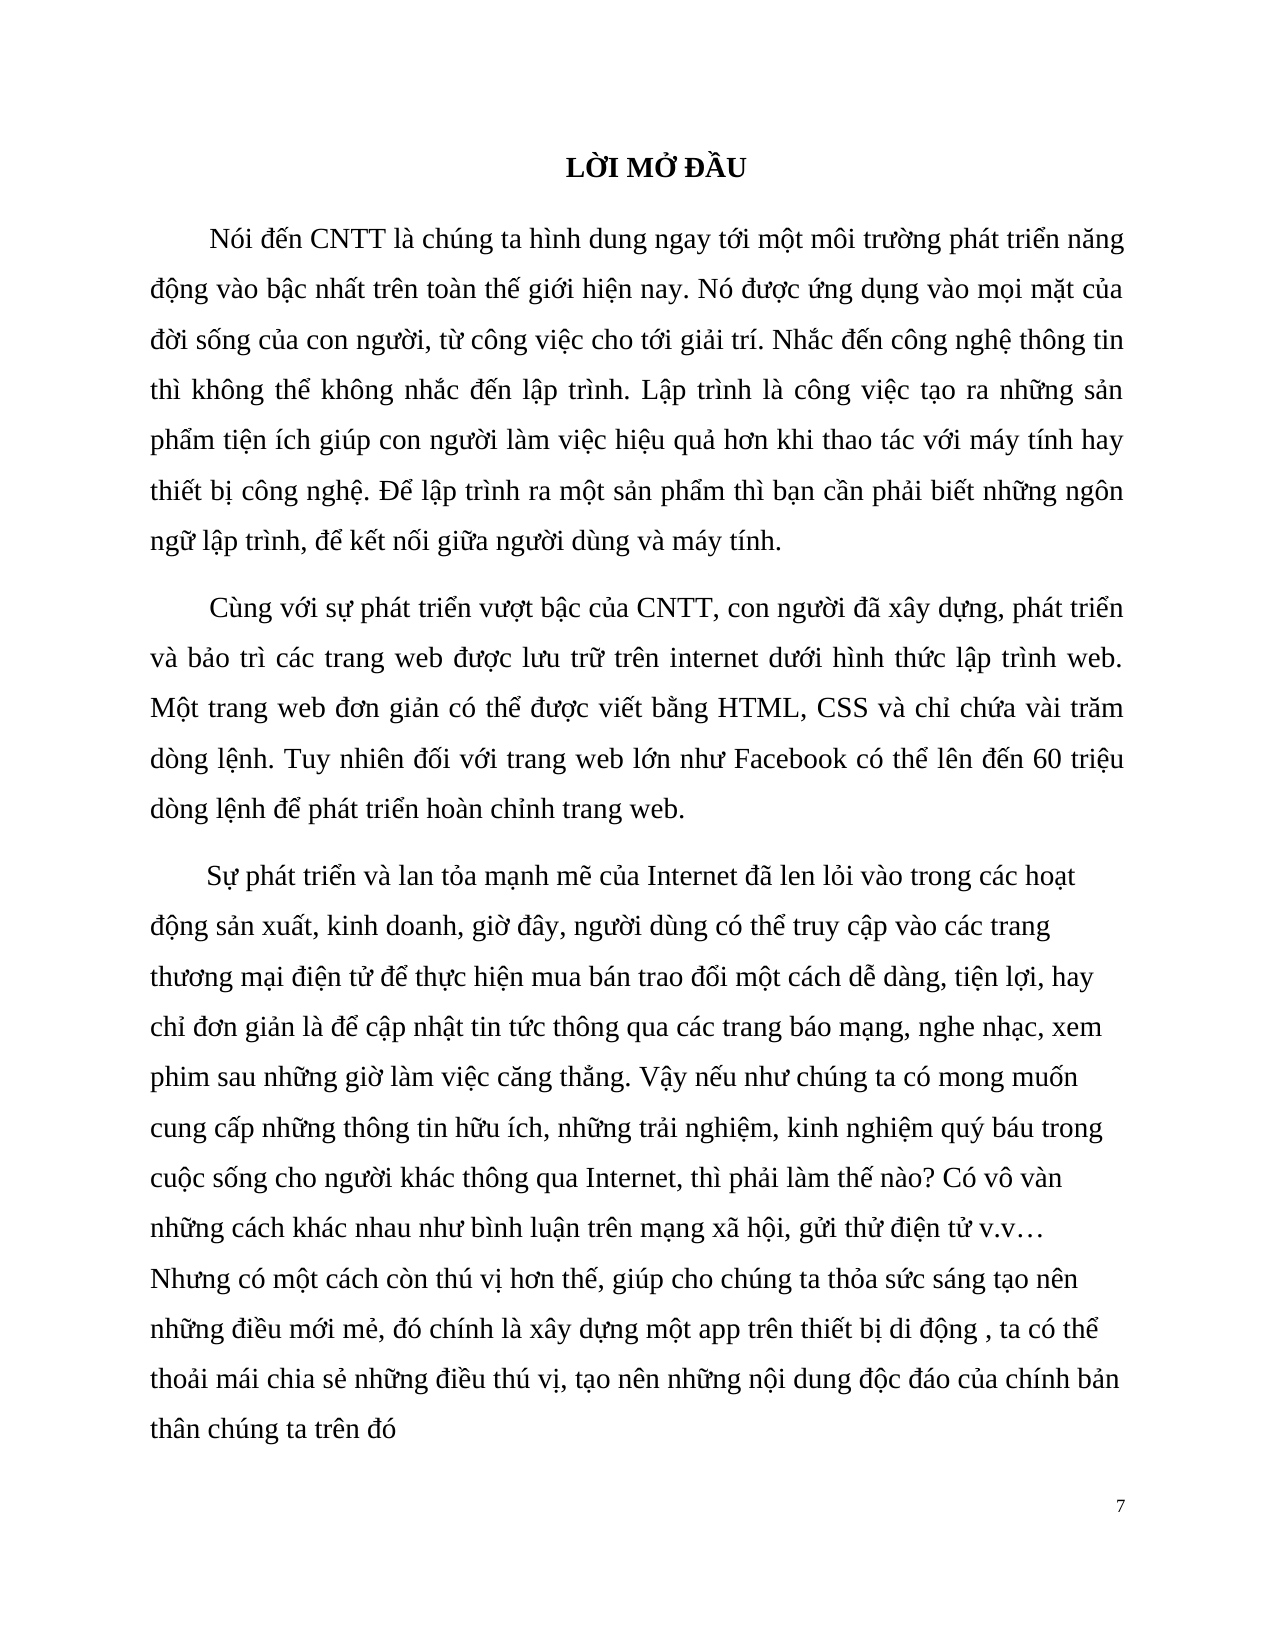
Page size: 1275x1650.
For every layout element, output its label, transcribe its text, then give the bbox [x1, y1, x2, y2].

text Sự phát triển và lan tỏa mạnh mẽ của Internet đã len lỏi vào trong các hoạt động sản xuất, kinh doanh, giờ đây, người dùng có thể truy cập vào các trang thương mại điện tử để thực hiện mua bán trao đổi một cách dễ dàng, tiện lợi, hay chỉ đơn giản là để cập nhật tin tức thông qua các trang báo mạng, nghe nhạc, xem phim sau những giờ làm việc căng thẳng. Vậy nếu như chúng ta có mong muốn cung cấp những thông tin hữu ích, những trải nghiệm, kinh nghiệm quý báu trong cuộc sống cho người khác thông qua Internet, thì phải làm thế nào? Có vô vàn những cách khác nhau như bình luận trên mạng xã hội, gửi thử điện tử v.v… Nhưng có một cách còn thú vị hơn thế, giúp cho chúng ta thỏa sức sáng tạo nên những điều mới mẻ, đó chính là xây dựng một app trên thiết bị di động , ta có thể thoải mái chia sẻ những điều thú vị, tạo nên những nội dung độc đáo của chính bản thân chúng ta trên đó [150, 858, 1125, 1445]
text LỜI MỞ ĐẦU [150, 150, 1125, 183]
text Nói đến CNTT là chúng ta hình dung ngay tới một môi trường phát triển năng động vào bậc nhất trên toàn thế giới hiện nay. Nó được ứng dụng vào mọi mặt của đời sống của con người, từ công việc cho tới giải trí. Nhắc đến công nghệ thông tin thì không thể không nhắc đến lập trình. Lập trình là công việc tạo ra những sản phẩm tiện ích giúp con người làm việc hiệu quả hơn khi thao tác với máy tính hay thiết bị công nghệ. Để lập trình ra một sản phẩm thì bạn cần phải biết những ngôn ngữ lập trình, để kết nối giữa người dùng và máy tính. [150, 221, 1125, 557]
text Cùng với sự phát triển vượt bậc của CNTT, con người đã xây dựng, phát triển và bảo trì các trang web được lưu trữ trên internet dưới hình thức lập trình web. Một trang web đơn giản có thể được viết bằng HTML, CSS và chỉ chứa vài trăm dòng lệnh. Tuy nhiên đối với trang web lớn như Facebook có thể lên đến 60 triệu dòng lệnh để phát triển hoàn chỉnh trang web. [150, 590, 1125, 825]
